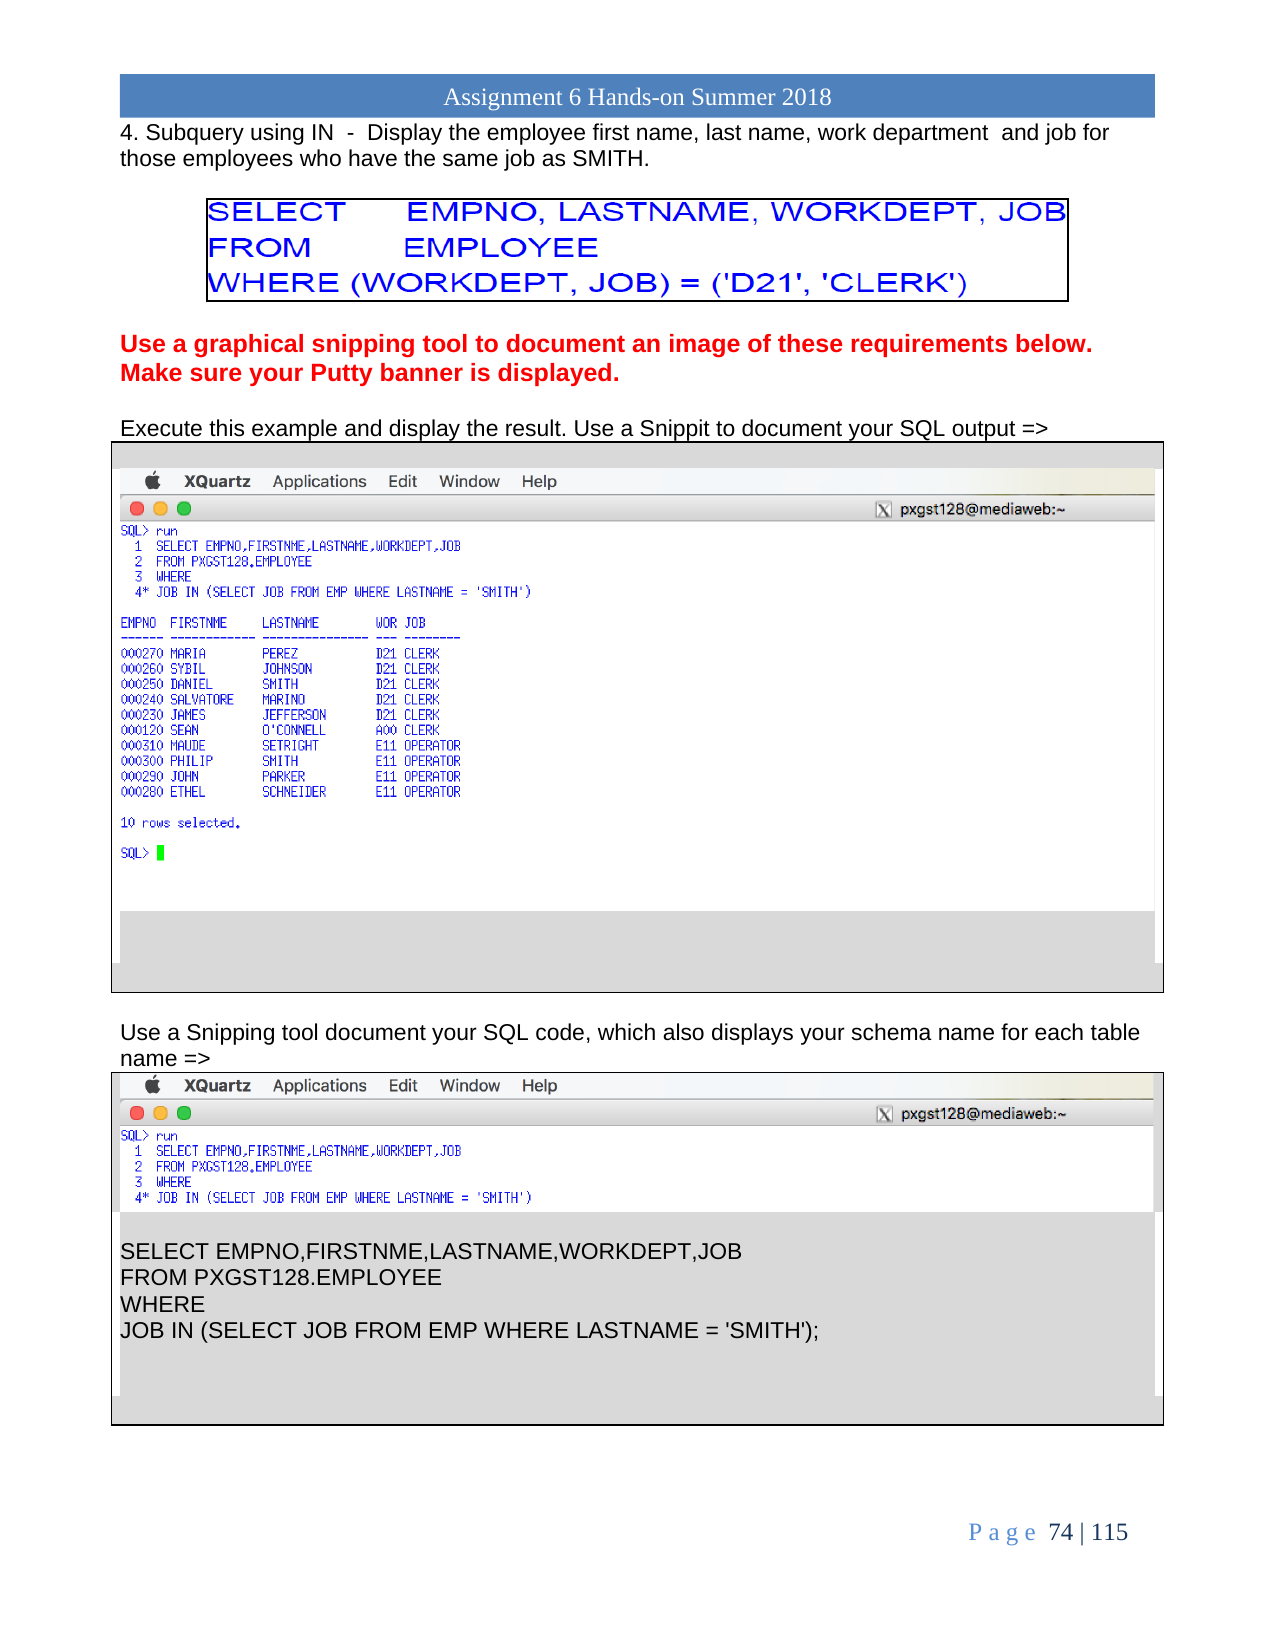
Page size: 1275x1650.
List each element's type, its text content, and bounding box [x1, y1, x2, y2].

picture [208, 200, 1067, 300]
text Use a graphical snipping tool to document an image of these requirements below. [120, 329, 1155, 358]
text JOB IN (SELECT JOB FROM EMP WHERE LASTNAME = 'SMITH'); [120, 1317, 1155, 1343]
text SELECT EMPNO,FIRSTNME,LASTNAME,WORKDEPT,JOB [120, 1238, 1155, 1264]
text FROM PXGST128.EMPLOYEE [120, 1264, 1155, 1291]
text Execute this example and display the result. Use a Snippit to document your SQL output => [120, 415, 1155, 441]
text WHERE [120, 1291, 1155, 1317]
picture [120, 1073, 1154, 1212]
text Make sure your Putty banner is displayed. [120, 358, 1155, 386]
picture [120, 468, 1155, 911]
text 4. Subquery using IN - Display the employee first name, last name, work department and job for those employees who have the same job as SMITH. Summer 2018 [120, 118, 1155, 172]
text Use a Snipping tool document your SQL code, which also displays your schema name for each table name => [120, 1019, 1155, 1072]
